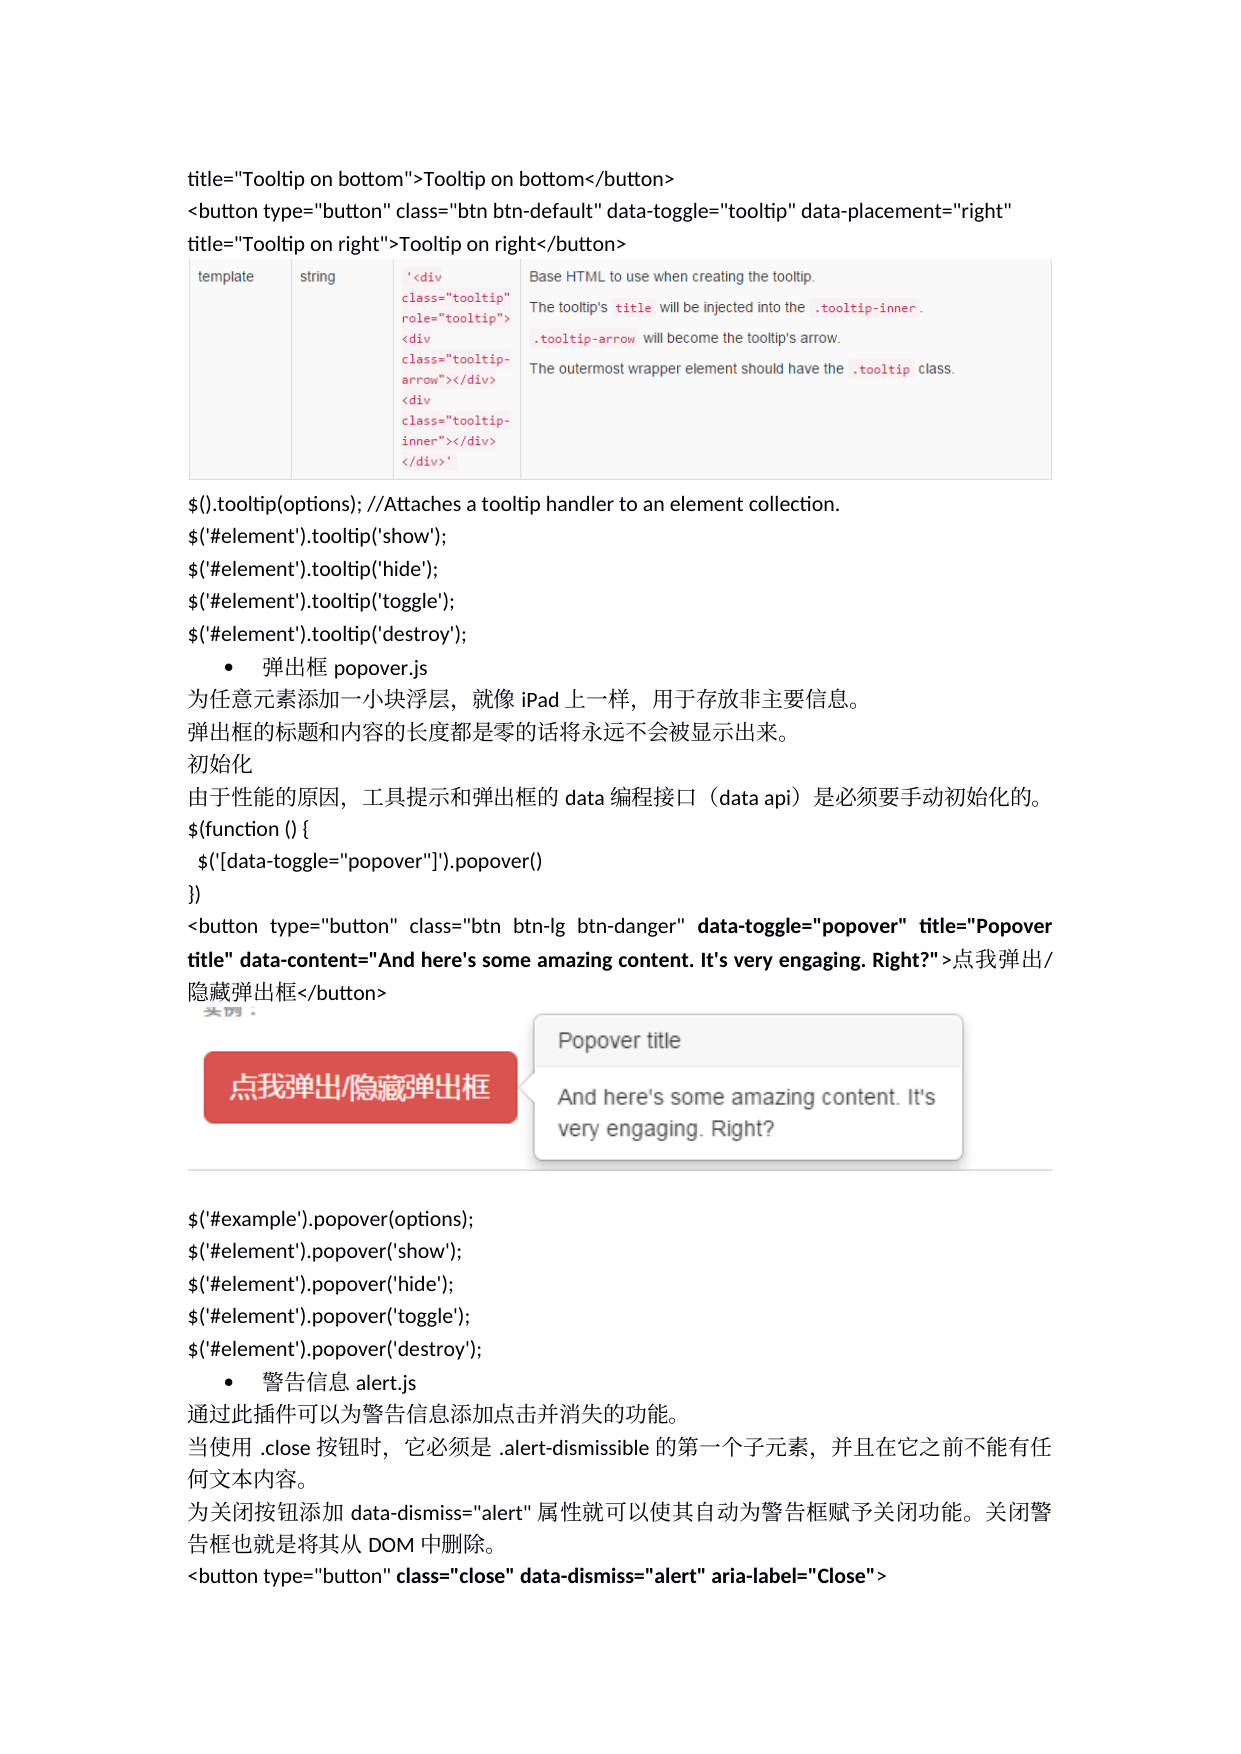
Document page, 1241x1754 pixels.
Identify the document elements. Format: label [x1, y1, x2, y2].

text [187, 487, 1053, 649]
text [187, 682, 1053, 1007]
picture [187, 1007, 1053, 1171]
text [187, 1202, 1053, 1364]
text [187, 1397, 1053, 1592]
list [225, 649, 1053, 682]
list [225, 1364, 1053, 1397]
picture [187, 259, 1053, 480]
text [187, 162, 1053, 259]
